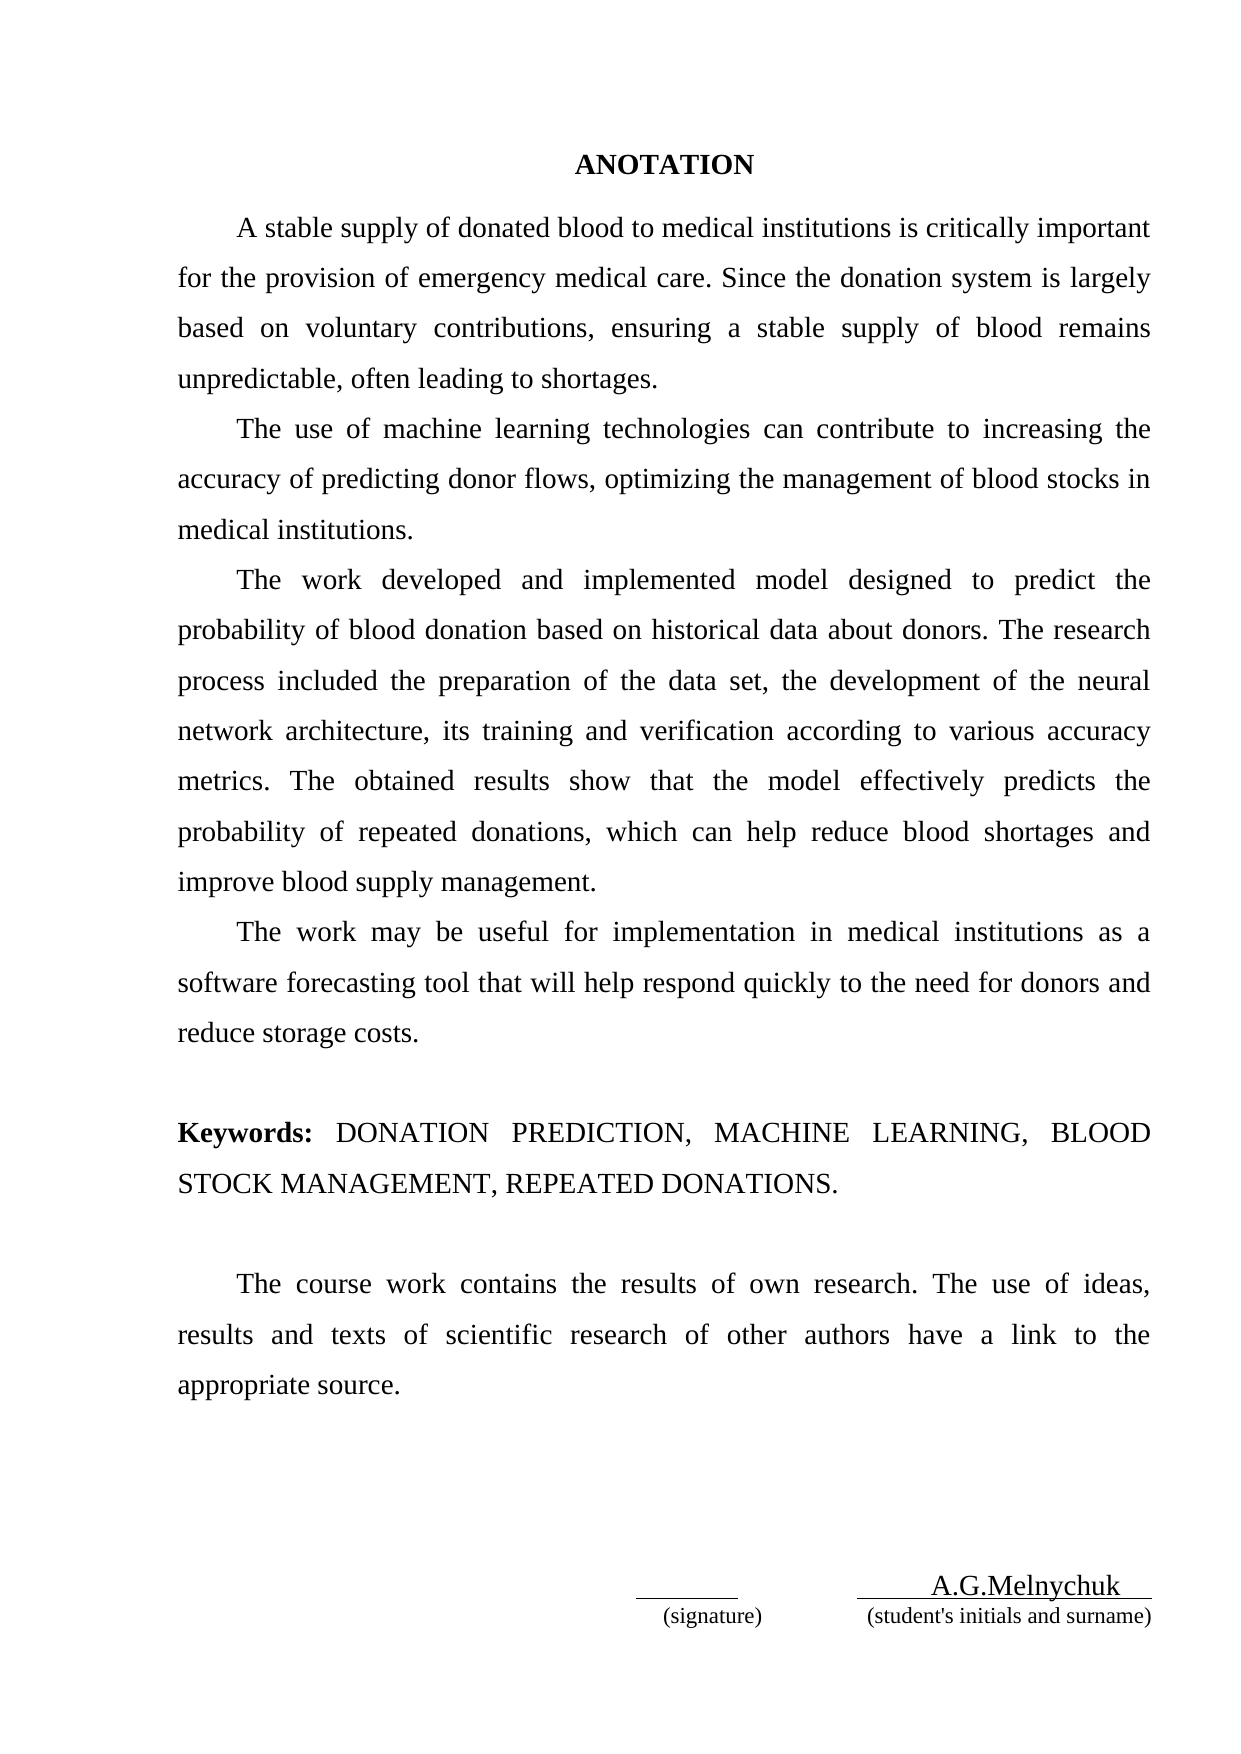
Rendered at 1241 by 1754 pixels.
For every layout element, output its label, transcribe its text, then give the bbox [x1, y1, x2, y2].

text ANOTATION [177, 147, 1152, 181]
text The course work contains the results of own research. The use of ideas, results and texts of scientific research of other authors have a link to the appropriate source. [177, 1267, 1152, 1401]
text A stable supply of donated blood to medical institutions is critically important for the provision of emergency medical care. Since the donation system is largely based on voluntary contributions, ensuring a stable supply of blood remains unpredictable, often leading to shortages. [177, 210, 1152, 394]
text A.G.Melnychuk [177, 1568, 1152, 1602]
text Keywords: DONATION PREDICTION, MACHINE LEARNING, BLOOD STOCK MANAGEMENT, REPEATED DONATIONS. [177, 1116, 1152, 1199]
text The work developed and implemented model designed to predict the probability of blood donation based on historical data about donors. The research process included the preparation of the data set, the development of the neural network architecture, its training and verification according to various accuracy metrics. The obtained results show that the model effectively predicts the probability of repeated donations, which can help reduce blood shortages and improve blood supply management. [177, 562, 1152, 898]
text The use of machine learning technologies can contribute to increasing the accuracy of predicting donor flows, optimizing the management of blood stocks in medical institutions. [177, 411, 1152, 545]
text (signature) (student's initials and surname) [177, 1602, 1152, 1628]
text The work may be useful for implementation in medical institutions as a software forecasting tool that will help respond quickly to the need for donors and reduce storage costs. [177, 914, 1152, 1048]
